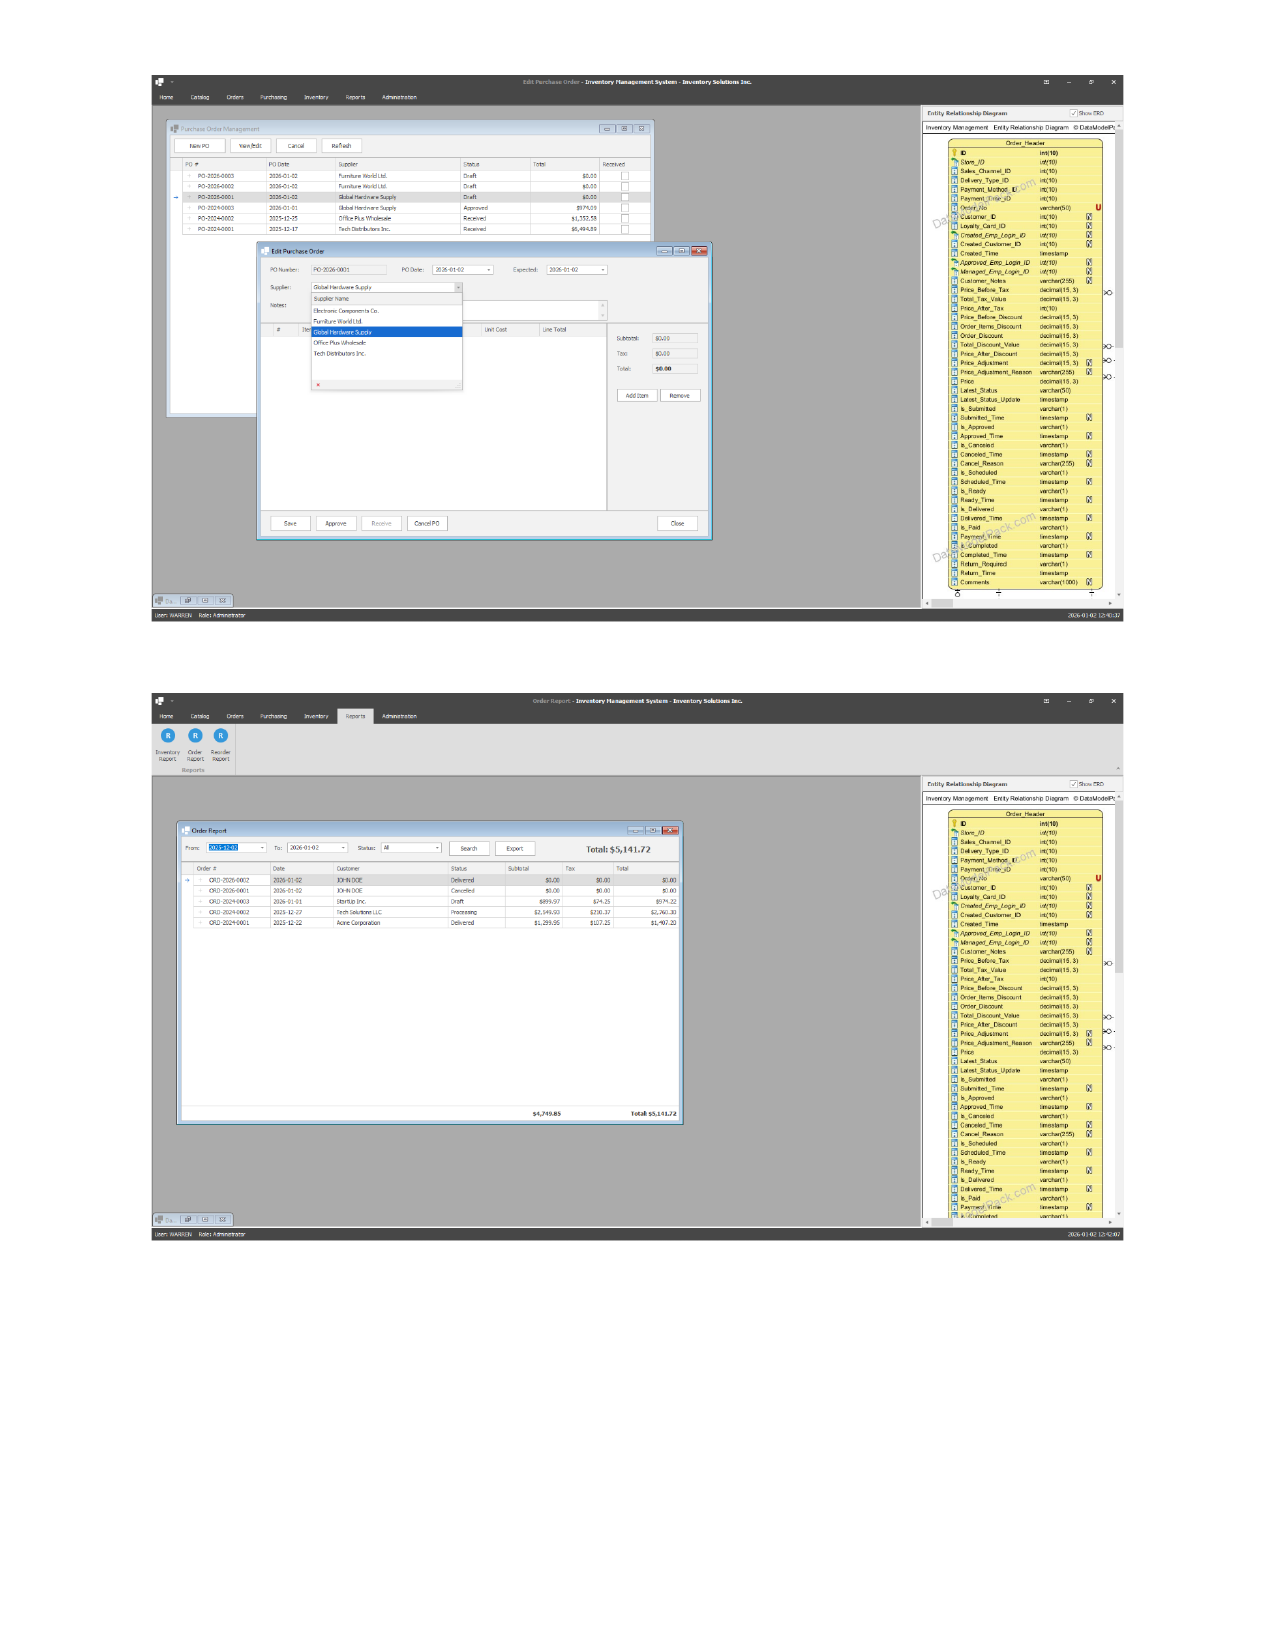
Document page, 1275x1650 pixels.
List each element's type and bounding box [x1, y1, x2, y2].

picture [151, 75, 1124, 622]
picture [151, 693, 1124, 1241]
